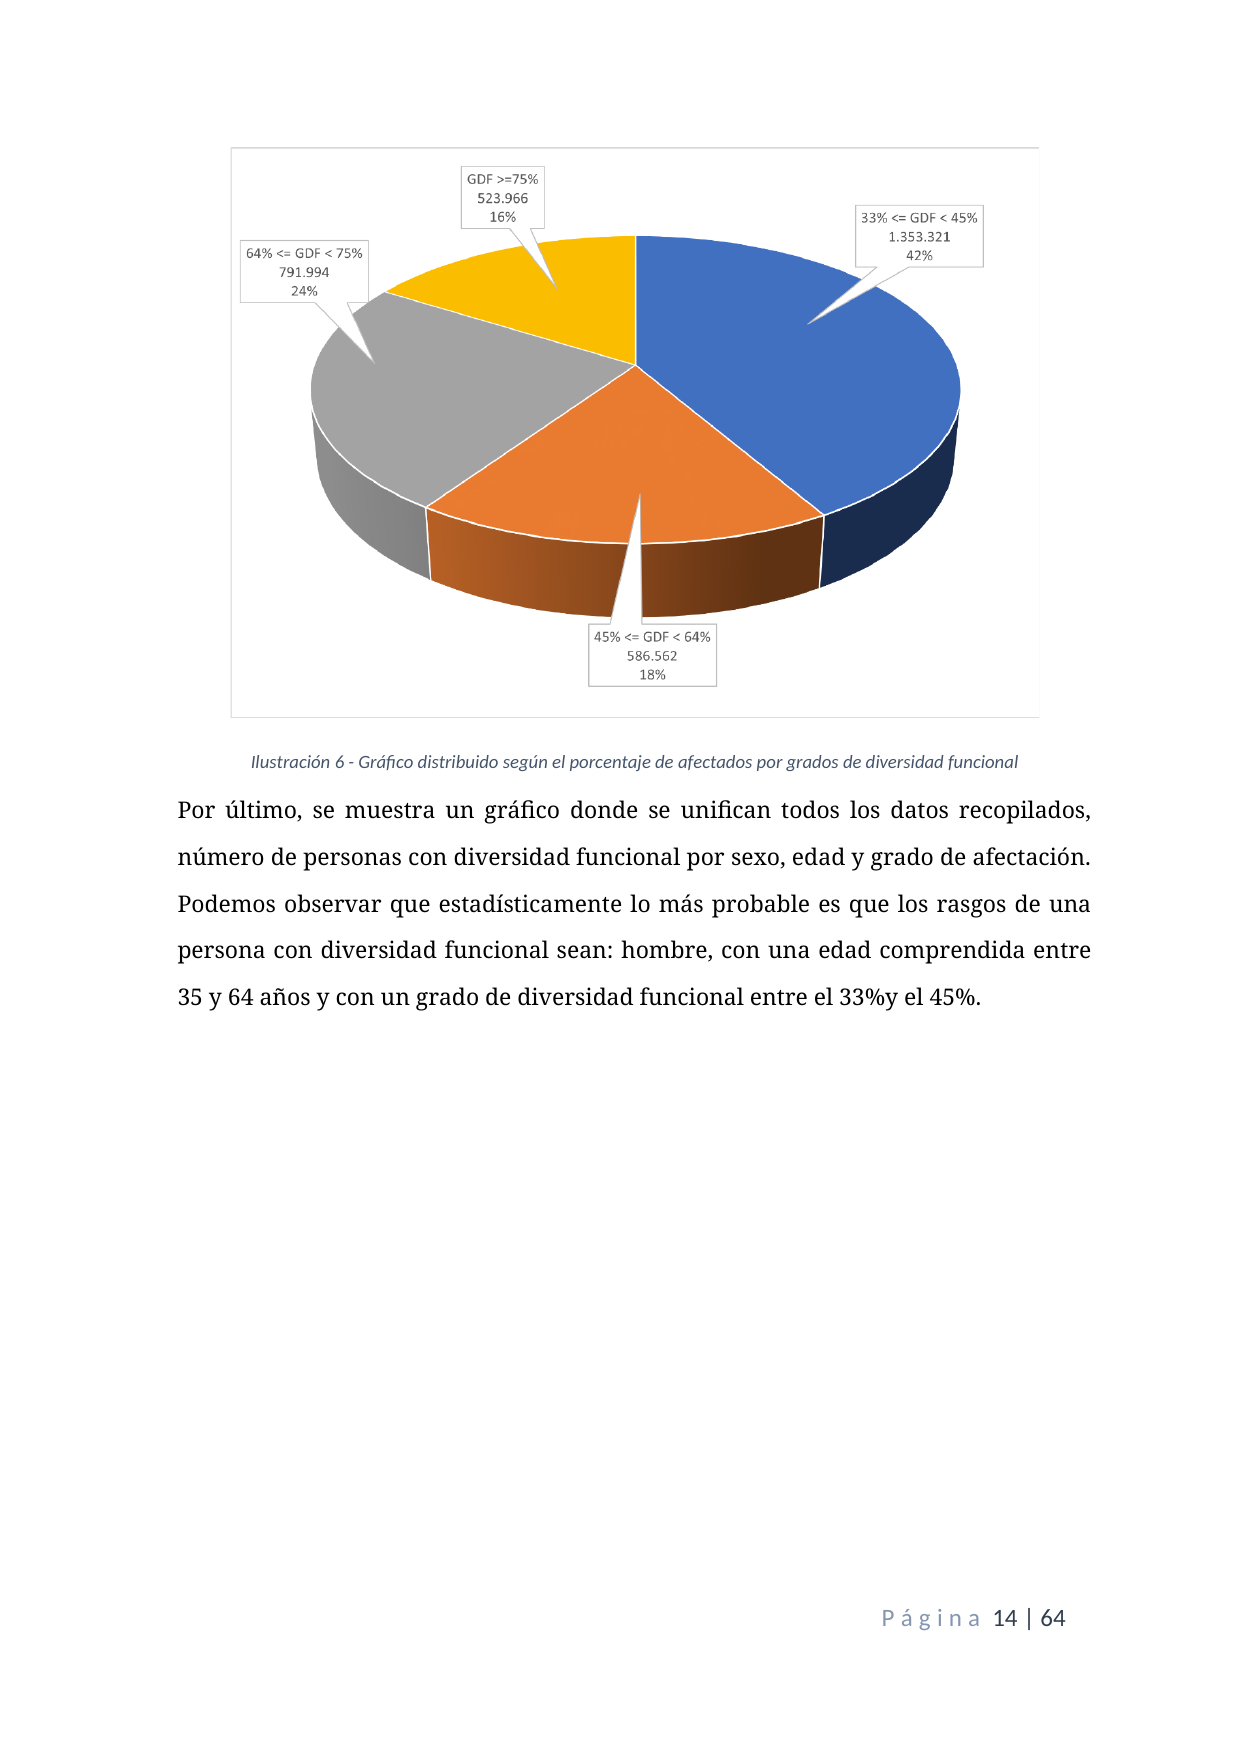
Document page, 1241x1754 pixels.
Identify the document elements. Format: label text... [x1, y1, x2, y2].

text Por último, se muestra un gráfico donde se unifican todos los datos recopilados, número de personas con diversidad funcional por sexo, edad y grado de afectación. Podemos observar que estadísticamente lo más probable es que los rasgos de una persona con diversidad funcional sean: hombre, con una edad comprendida entre 35 y 64 años y con un grado de diversidad funcional entre el 33%y el 45%. [177, 794, 1092, 1013]
picture [230, 147, 1040, 718]
